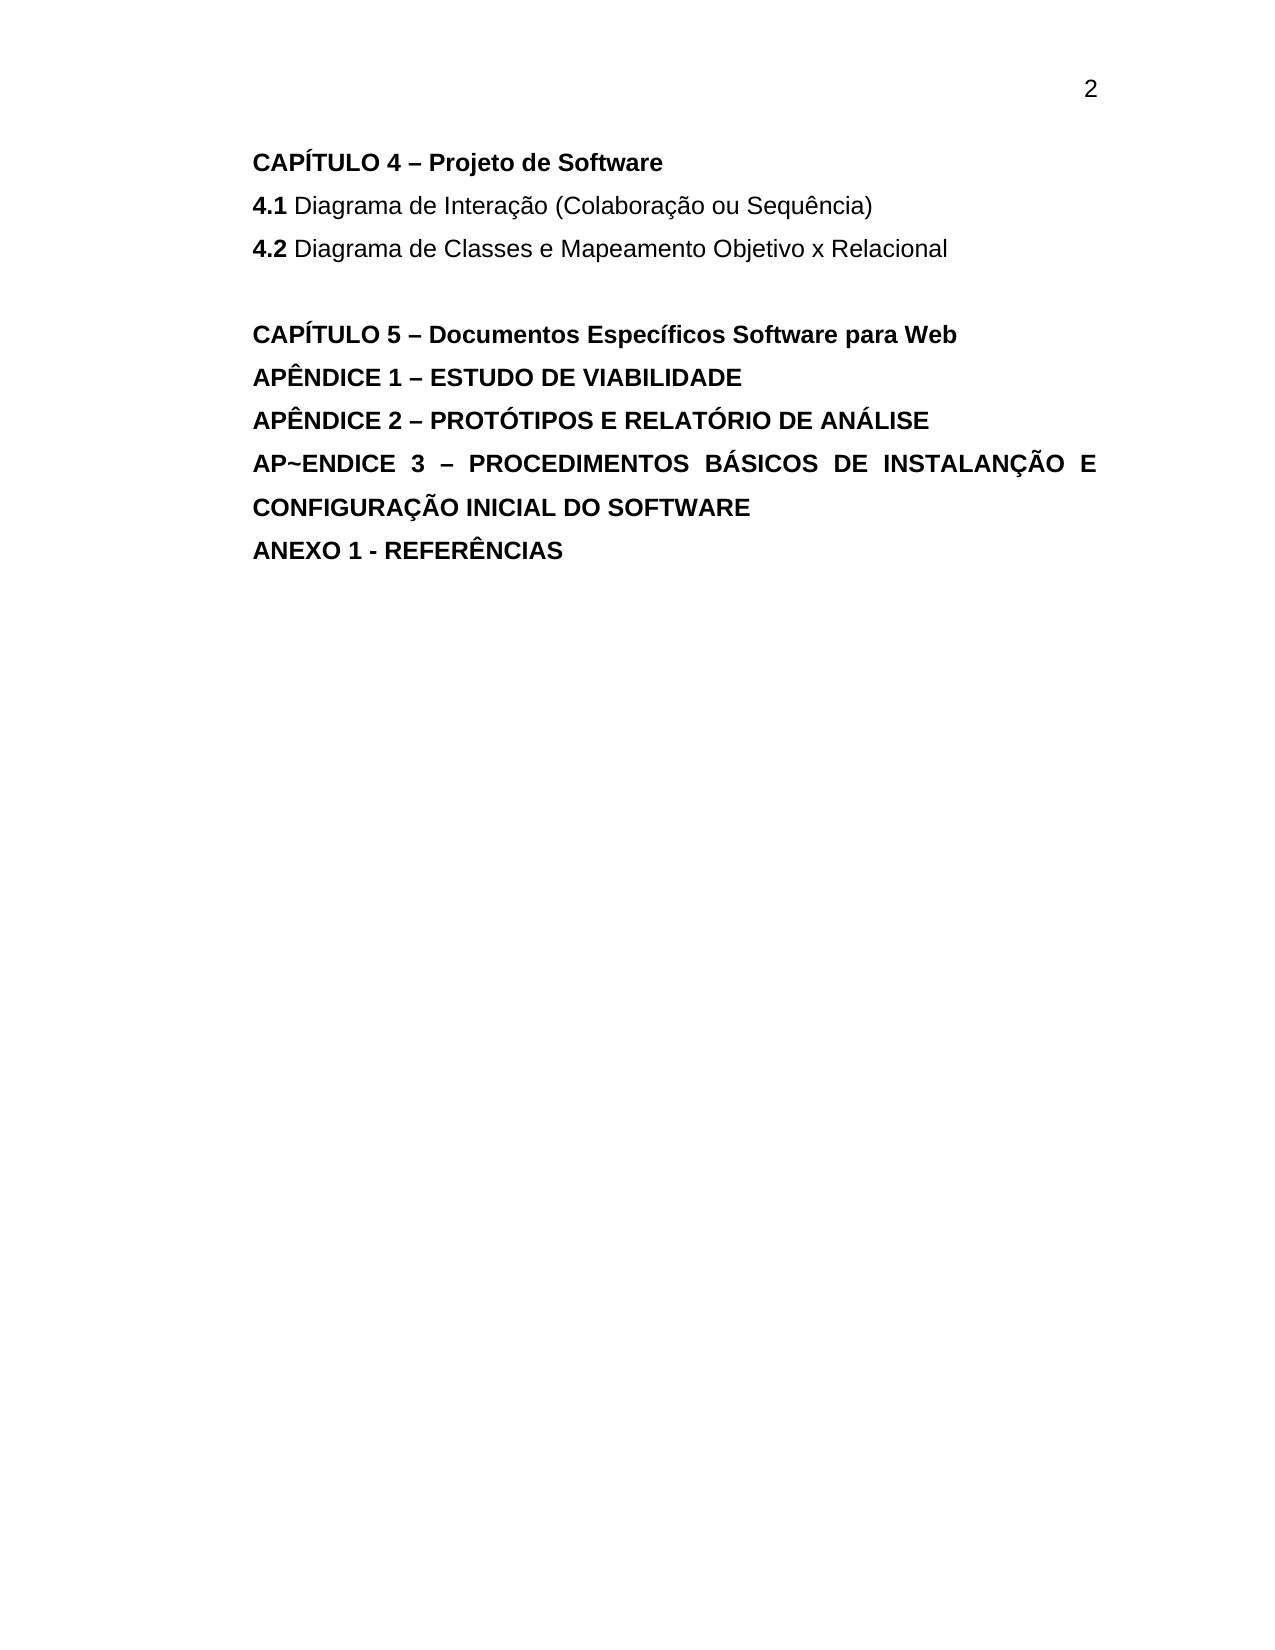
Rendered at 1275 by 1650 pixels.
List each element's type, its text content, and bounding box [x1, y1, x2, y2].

text ANEXO 1 - REFERÊNCIAS [252, 536, 1098, 564]
text CAPÍTULO 5 – Documentos Específicos Software para Web [252, 320, 1098, 349]
text APÊNDICE 1 – ESTUDO DE VIABILIDADE [252, 363, 1098, 392]
text APÊNDICE 2 – PROTÓTIPOS E RELATÓRIO DE ANÁLISE [252, 406, 1098, 435]
text CAPÍTULO 4 – Projeto de Software [252, 148, 1098, 176]
text 4.2 Diagrama de Classes e Mapeamento Objetivo x Relacional [252, 234, 1098, 263]
text AP~ENDICE 3 – PROCEDIMENTOS BÁSICOS DE INSTALANÇÃO E CONFIGURAÇÃO INICIAL DO SOFTWARE [252, 449, 1098, 521]
text 4.1 Diagrama de Interação (Colaboração ou Sequência) [252, 191, 1098, 219]
